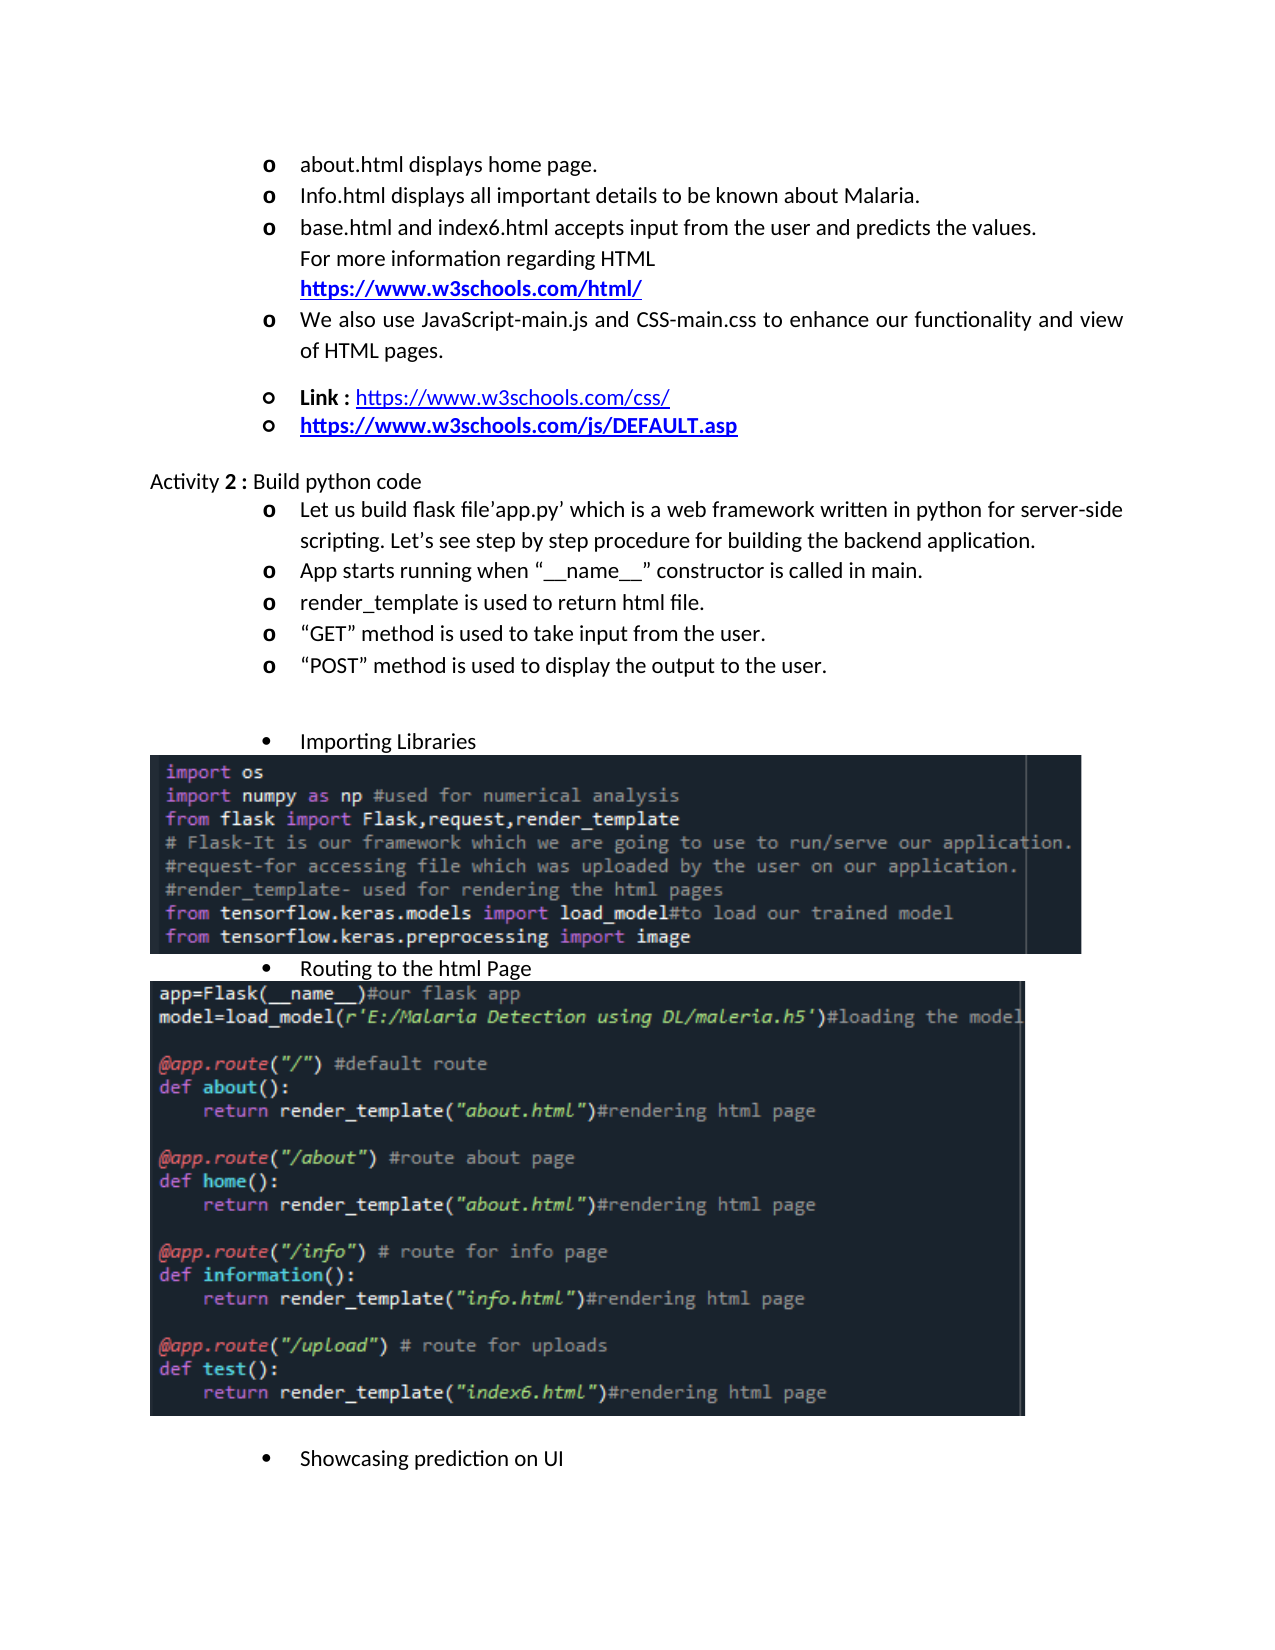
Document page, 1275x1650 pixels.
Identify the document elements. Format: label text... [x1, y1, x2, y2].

list https://www.w3schools.com/js/DEFAULT.asp [262, 411, 1125, 439]
list “GET” method is used to take input from the user. [262, 619, 1125, 649]
list Info.html displays all important details to be known about Malaria. [262, 181, 1125, 211]
list Importing Libraries [262, 727, 1125, 755]
list “POST” method is used to display the output to the user. [262, 651, 1125, 680]
picture [150, 981, 1025, 1416]
list Showcasing prediction on UI [262, 1444, 1125, 1472]
list App starts running when “__name__” constructor is called in main. [262, 557, 1125, 586]
list We also use JavaScript-main.js and CSS-main.css to enhance our functionality and view of HTML pages. [262, 305, 1125, 364]
text Activity 2 : Build python code [150, 467, 1125, 495]
list Link : https://www.w3schools.com/css/ [262, 383, 1125, 411]
list Routing to the html Page [262, 954, 1125, 982]
list about.html displays home page. [262, 150, 1125, 179]
list For more information regarding HTML [300, 244, 1125, 272]
list base.html and index6.html accepts input from the user and predicts the values. [262, 213, 1125, 242]
list https://www.w3schools.com/html/ [300, 274, 1125, 303]
list render_template is used to return html file. [262, 588, 1125, 617]
picture [150, 755, 1082, 954]
list Let us build flask file’app.py’ which is a web framework written in python for server-side scripting. Let’s see step by step procedure for building the backend application. [262, 495, 1125, 554]
